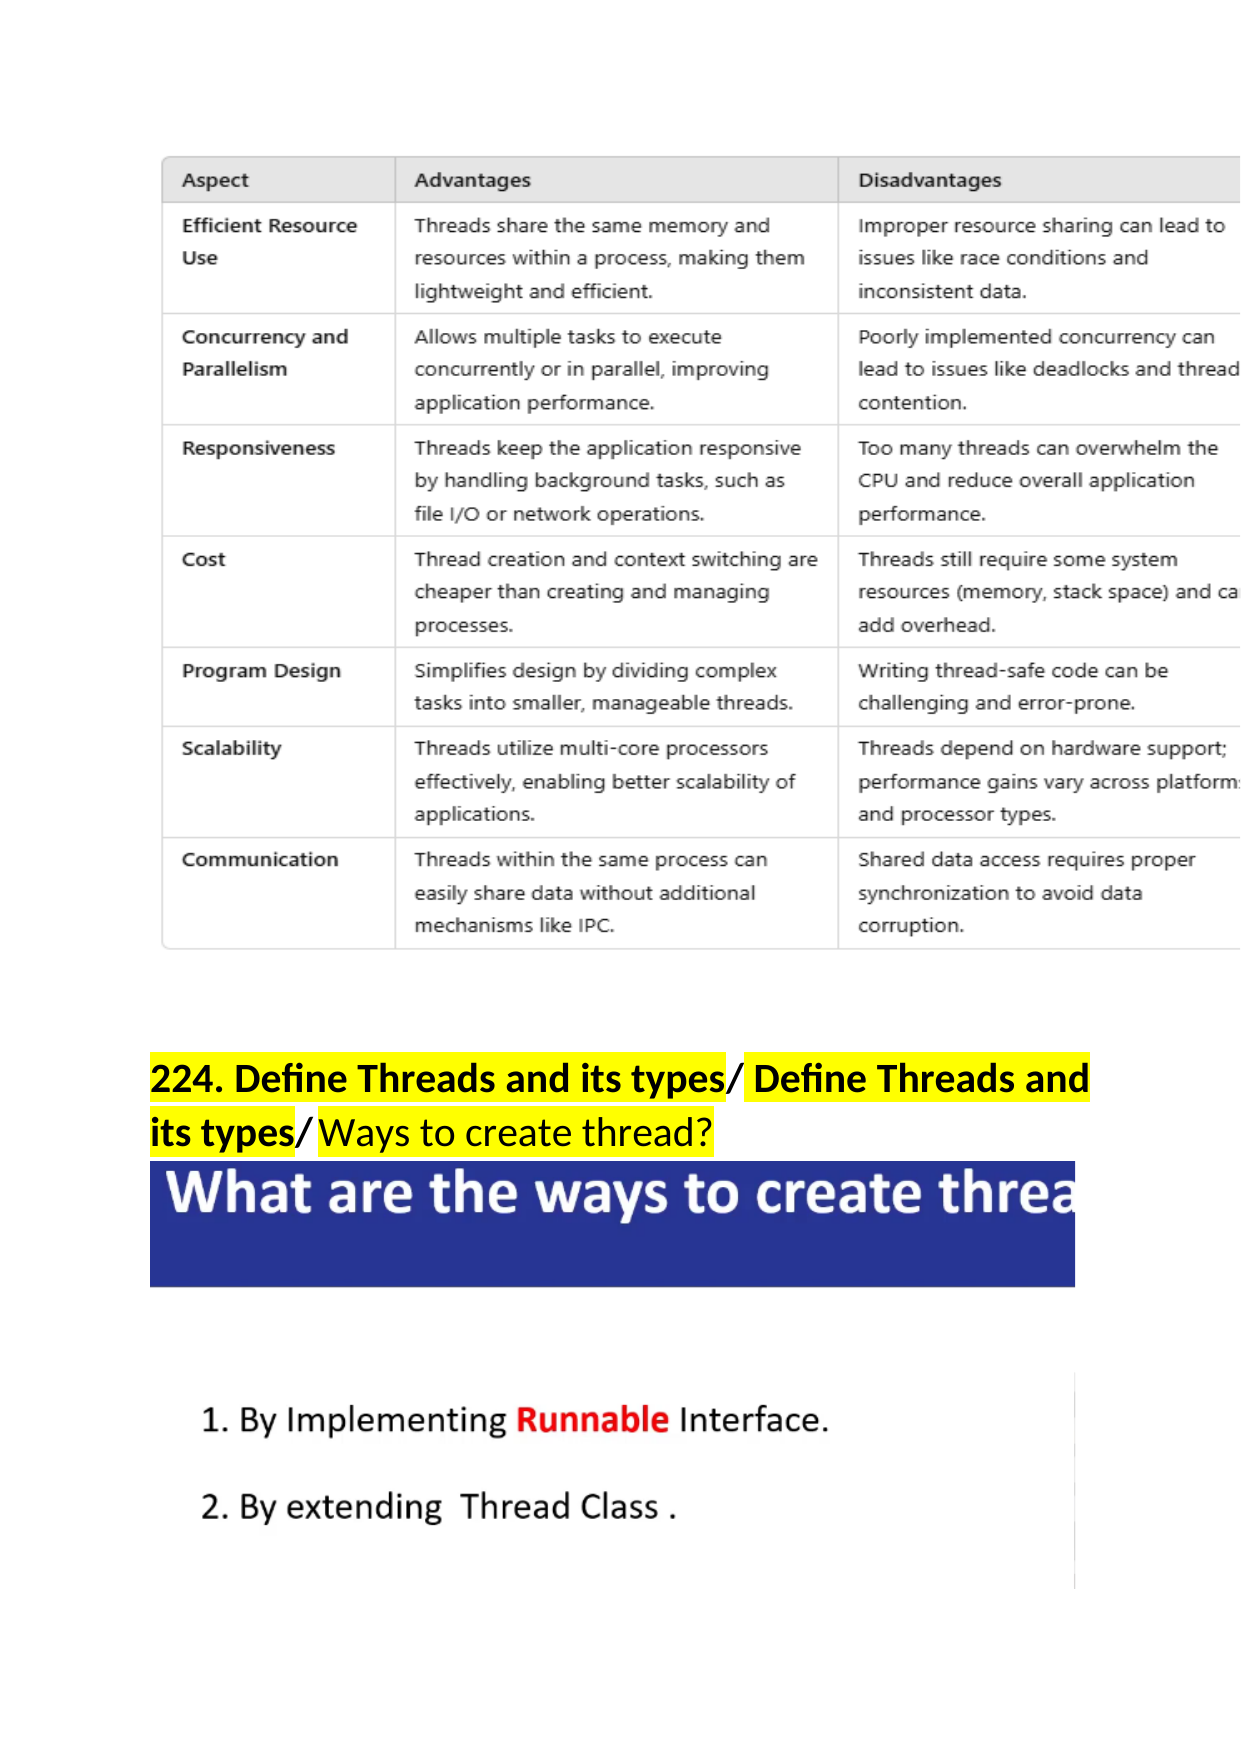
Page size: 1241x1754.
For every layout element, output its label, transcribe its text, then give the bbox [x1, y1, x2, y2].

text 224. Define Threads and its types/ Define Threads and its types/ Ways to create thread? [150, 1065, 1090, 1157]
picture [150, 1161, 1075, 1589]
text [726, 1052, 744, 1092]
picture [150, 150, 1241, 963]
